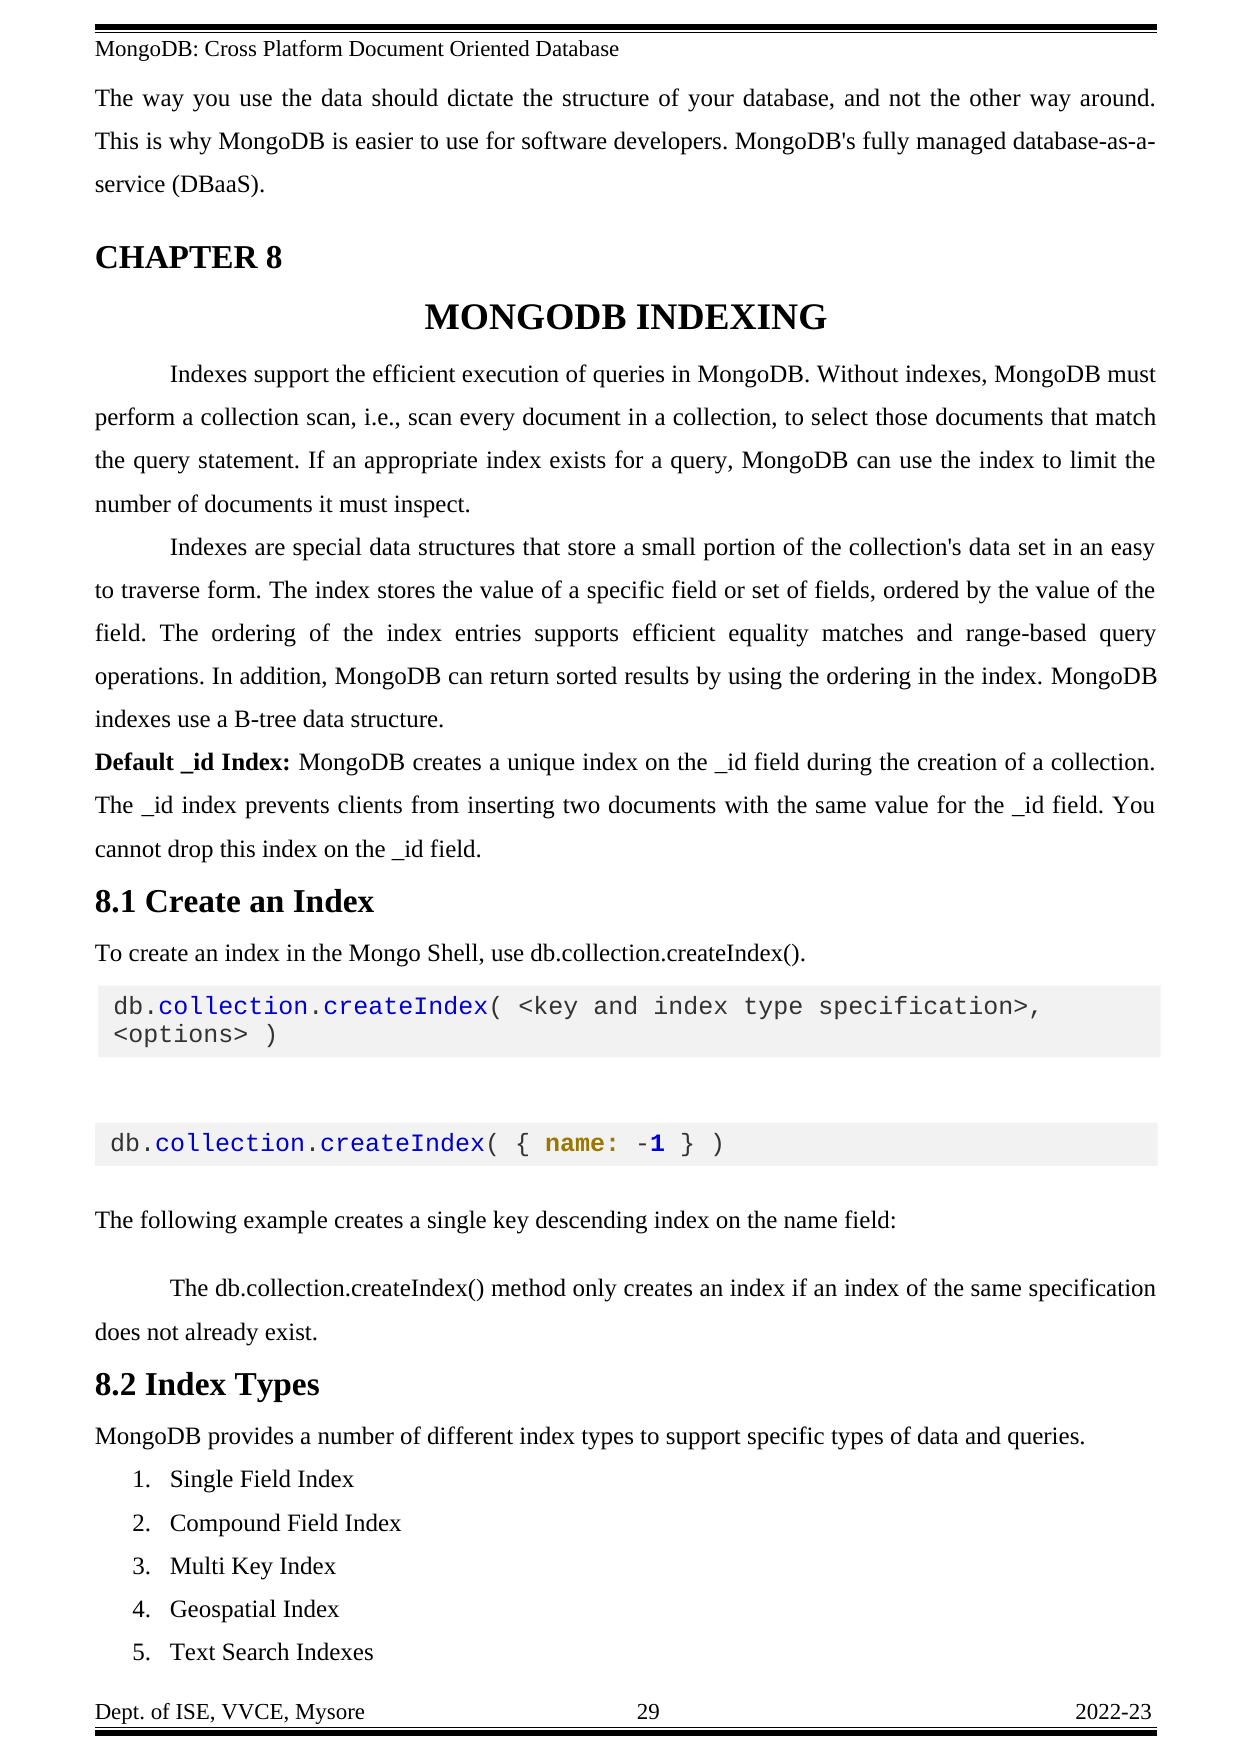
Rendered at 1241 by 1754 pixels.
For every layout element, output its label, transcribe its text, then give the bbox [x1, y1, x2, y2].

list Geospatial Index [132, 1594, 1157, 1623]
list Single Field Index [132, 1464, 1157, 1493]
list Compound Field Index [132, 1508, 1157, 1536]
text Default _id Index: MongoDB creates a unique index on the _id field during the creation of a collection. The _id index prevents clients from inserting two documents with the same value for the _id field. You cannot drop this index on the _id field. [94, 747, 1157, 862]
text MongoDB provides a number of different index types to support specific types of data and queries. [94, 1421, 1157, 1450]
text MONGODB INDEXING [94, 294, 1157, 338]
list Multi Key Index [132, 1551, 1157, 1579]
subtitle 8.2 Index Types [94, 1364, 1157, 1402]
list Text Search Indexes [132, 1637, 1157, 1666]
text To create an index in the Mongo Shell, use db.collection.createIndex(). [94, 938, 1157, 967]
subtitle 8.1 Create an Index [94, 881, 1157, 919]
subtitle CHAPTER 8 [94, 237, 1157, 275]
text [94, 83, 1157, 198]
text The following example creates a single key descending index on the name field: [94, 1007, 1157, 1234]
text The db.collection.createIndex() method only creates an index if an index of the same specification does not already exist. [94, 1273, 1157, 1345]
text Indexes are special data structures that store a small portion of the collection's data set in an easy to traverse form. The index stores the value of a specific field or set of fields, ordered by the value of the field. The ordering of the index entries supports efficient equality matches and range-based query operations. In addition, MongoDB can return sorted results by using the ordering in the index. MongoDB indexes use a B-tree data structure. [94, 532, 1157, 733]
text Indexes support the efficient execution of queries in MongoDB. Without indexes, MongoDB must perform a collection scan, i.e., scan every document in a collection, to select those documents that match the query statement. If an appropriate index exists for a query, MongoDB can use the index to limit the number of documents it must inspect. [94, 359, 1157, 517]
